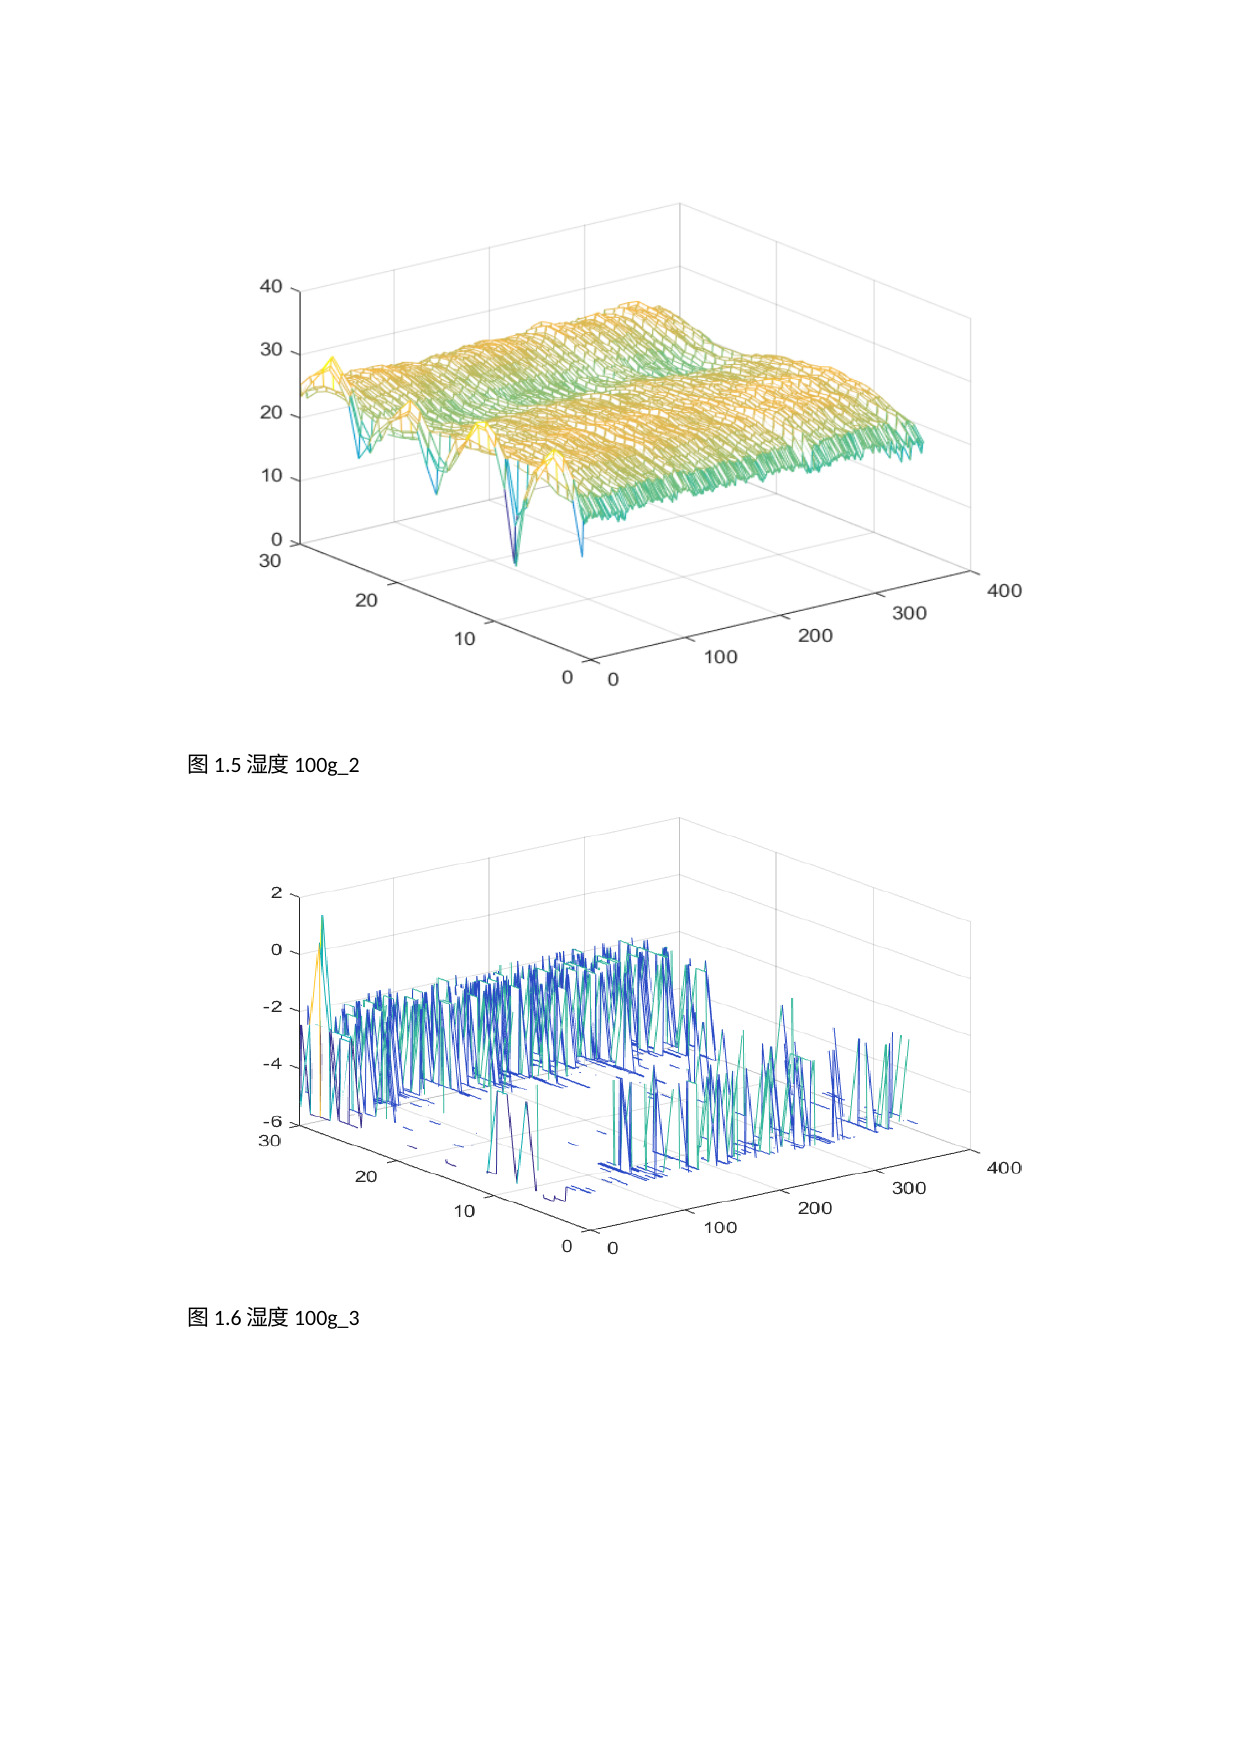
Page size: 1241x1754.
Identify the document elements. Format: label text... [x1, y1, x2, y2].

picture [187, 779, 1053, 1286]
list 图1.6湿度100g_3 [187, 1299, 1053, 1332]
picture [187, 162, 1053, 722]
list 图1.5湿度100g_2 [187, 747, 1053, 779]
